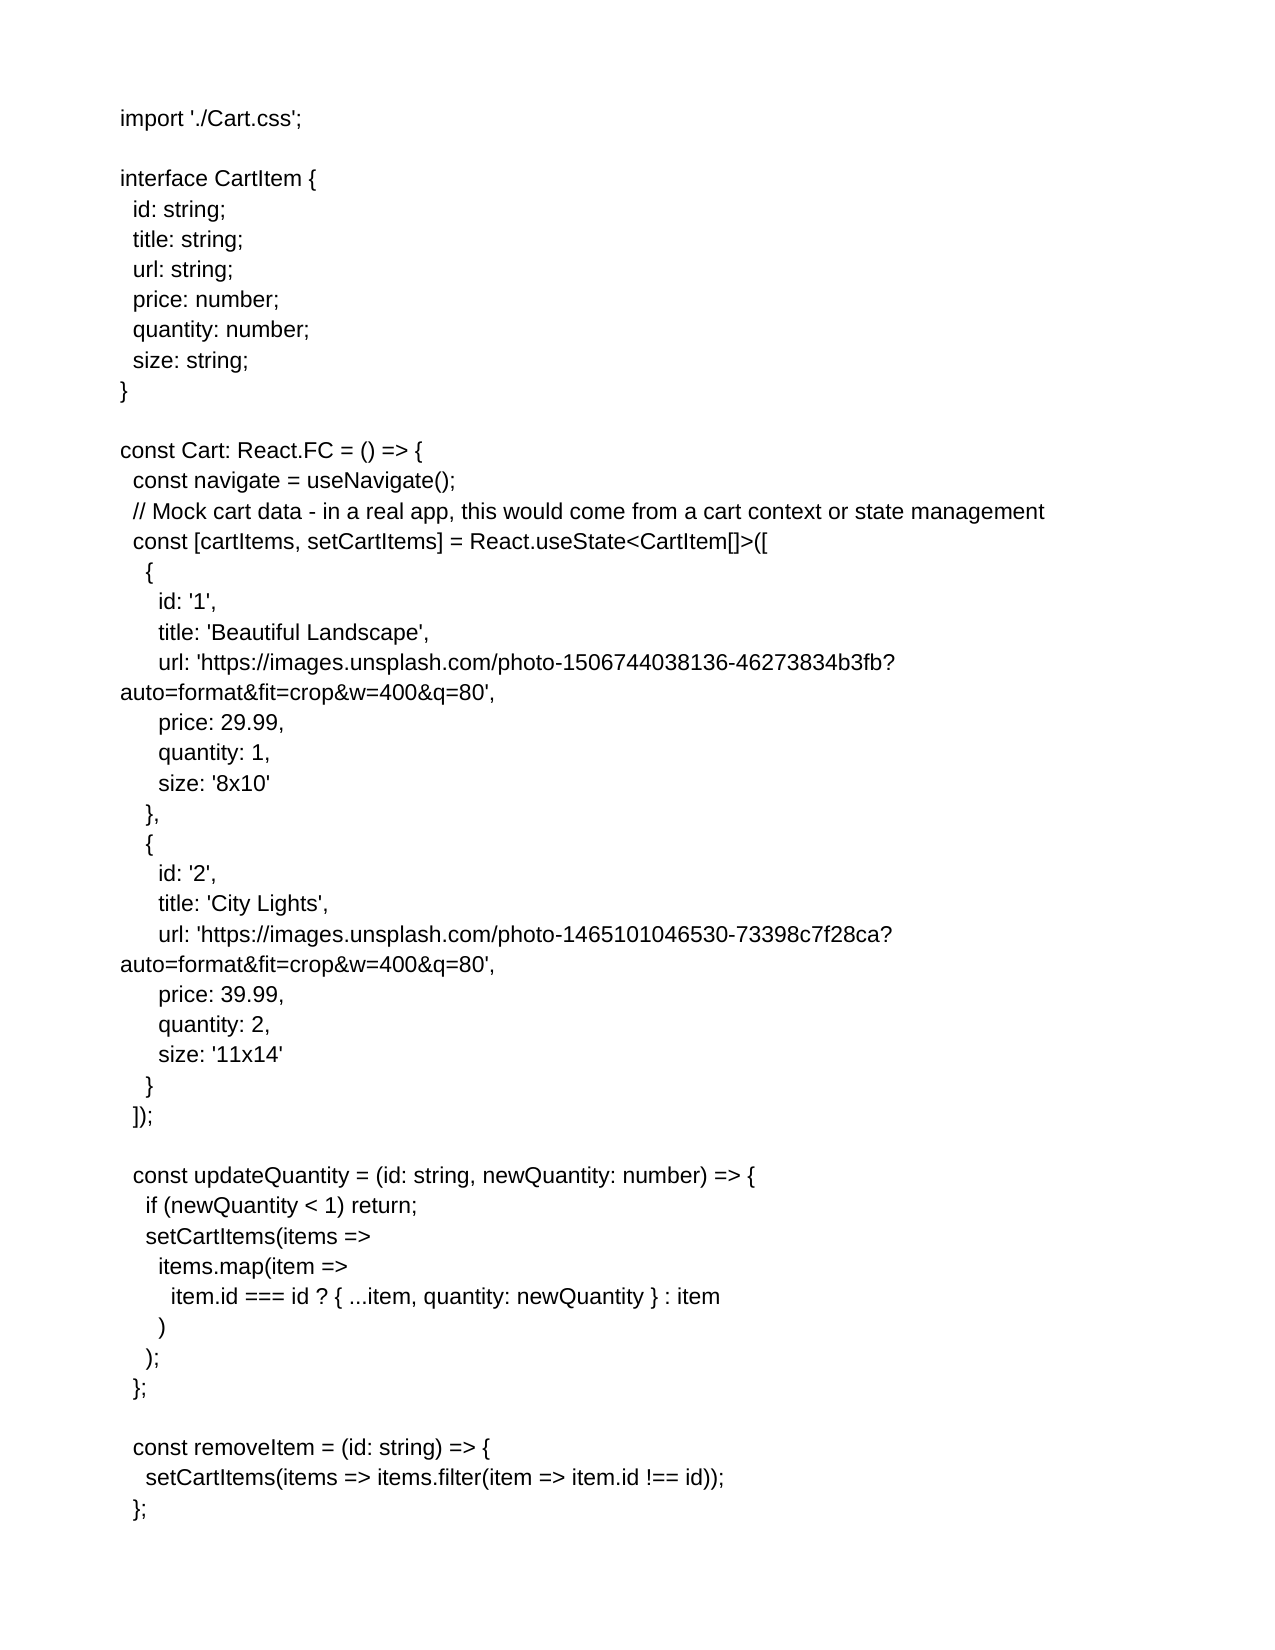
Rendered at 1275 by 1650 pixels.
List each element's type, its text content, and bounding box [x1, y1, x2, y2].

text size: '11x14' [120, 1041, 1230, 1068]
text } [120, 1072, 1230, 1098]
text price: 39.99, [120, 981, 1230, 1007]
text url: 'https://images.unsplash.com/photo-1506744038136-46273834b3fb?auto=format&fit=crop&w=400&q=80', [120, 649, 1230, 705]
text id: string; [120, 196, 1230, 222]
text interface CartItem { [120, 165, 1230, 192]
text item.id === id ? { ...item, quantity: newQuantity } : item [120, 1283, 1230, 1309]
text }; [120, 1374, 1230, 1400]
text title: 'City Lights', [120, 890, 1230, 917]
text size: '8x10' [120, 769, 1230, 796]
text id: '2', [120, 860, 1230, 887]
text { [120, 558, 1230, 584]
text price: 29.99, [120, 709, 1230, 736]
text } [120, 377, 1230, 403]
text size: string; [120, 347, 1230, 373]
text const removeItem = (id: string) => { [120, 1434, 1230, 1461]
text const updateQuantity = (id: string, newQuantity: number) => { [120, 1162, 1230, 1189]
text quantity: 2, [120, 1011, 1230, 1038]
text price: number; [120, 286, 1230, 313]
text ); [120, 1343, 1230, 1370]
text ) [120, 1313, 1230, 1340]
text id: '1', [120, 588, 1230, 615]
text ]); [120, 1102, 1230, 1128]
text const [cartItems, setCartItems] = React.useState<CartItem[]>([ [120, 528, 1230, 554]
text items.map(item => [120, 1253, 1230, 1279]
text setCartItems(items => items.filter(item => item.id !== id)); [120, 1464, 1230, 1491]
text }; [120, 1494, 1230, 1521]
text { [120, 830, 1230, 856]
text // Mock cart data - in a real app, this would come from a cart context or state management [120, 498, 1230, 524]
text quantity: 1, [120, 739, 1230, 766]
text url: string; [120, 256, 1230, 282]
text if (newQuantity < 1) return; [120, 1192, 1230, 1219]
text quantity: number; [120, 316, 1230, 343]
text import './Cart.css'; [120, 105, 1230, 131]
text const navigate = useNavigate(); [120, 467, 1230, 494]
text title: string; [120, 226, 1230, 252]
text setCartItems(items => [120, 1223, 1230, 1249]
text const Cart: React.FC = () => { [120, 437, 1230, 464]
text }, [120, 800, 1230, 826]
text title: 'Beautiful Landscape', [120, 618, 1230, 645]
text url: 'https://images.unsplash.com/photo-1465101046530-73398c7f28ca?auto=format&fit=crop&w=400&q=80', [120, 921, 1230, 977]
